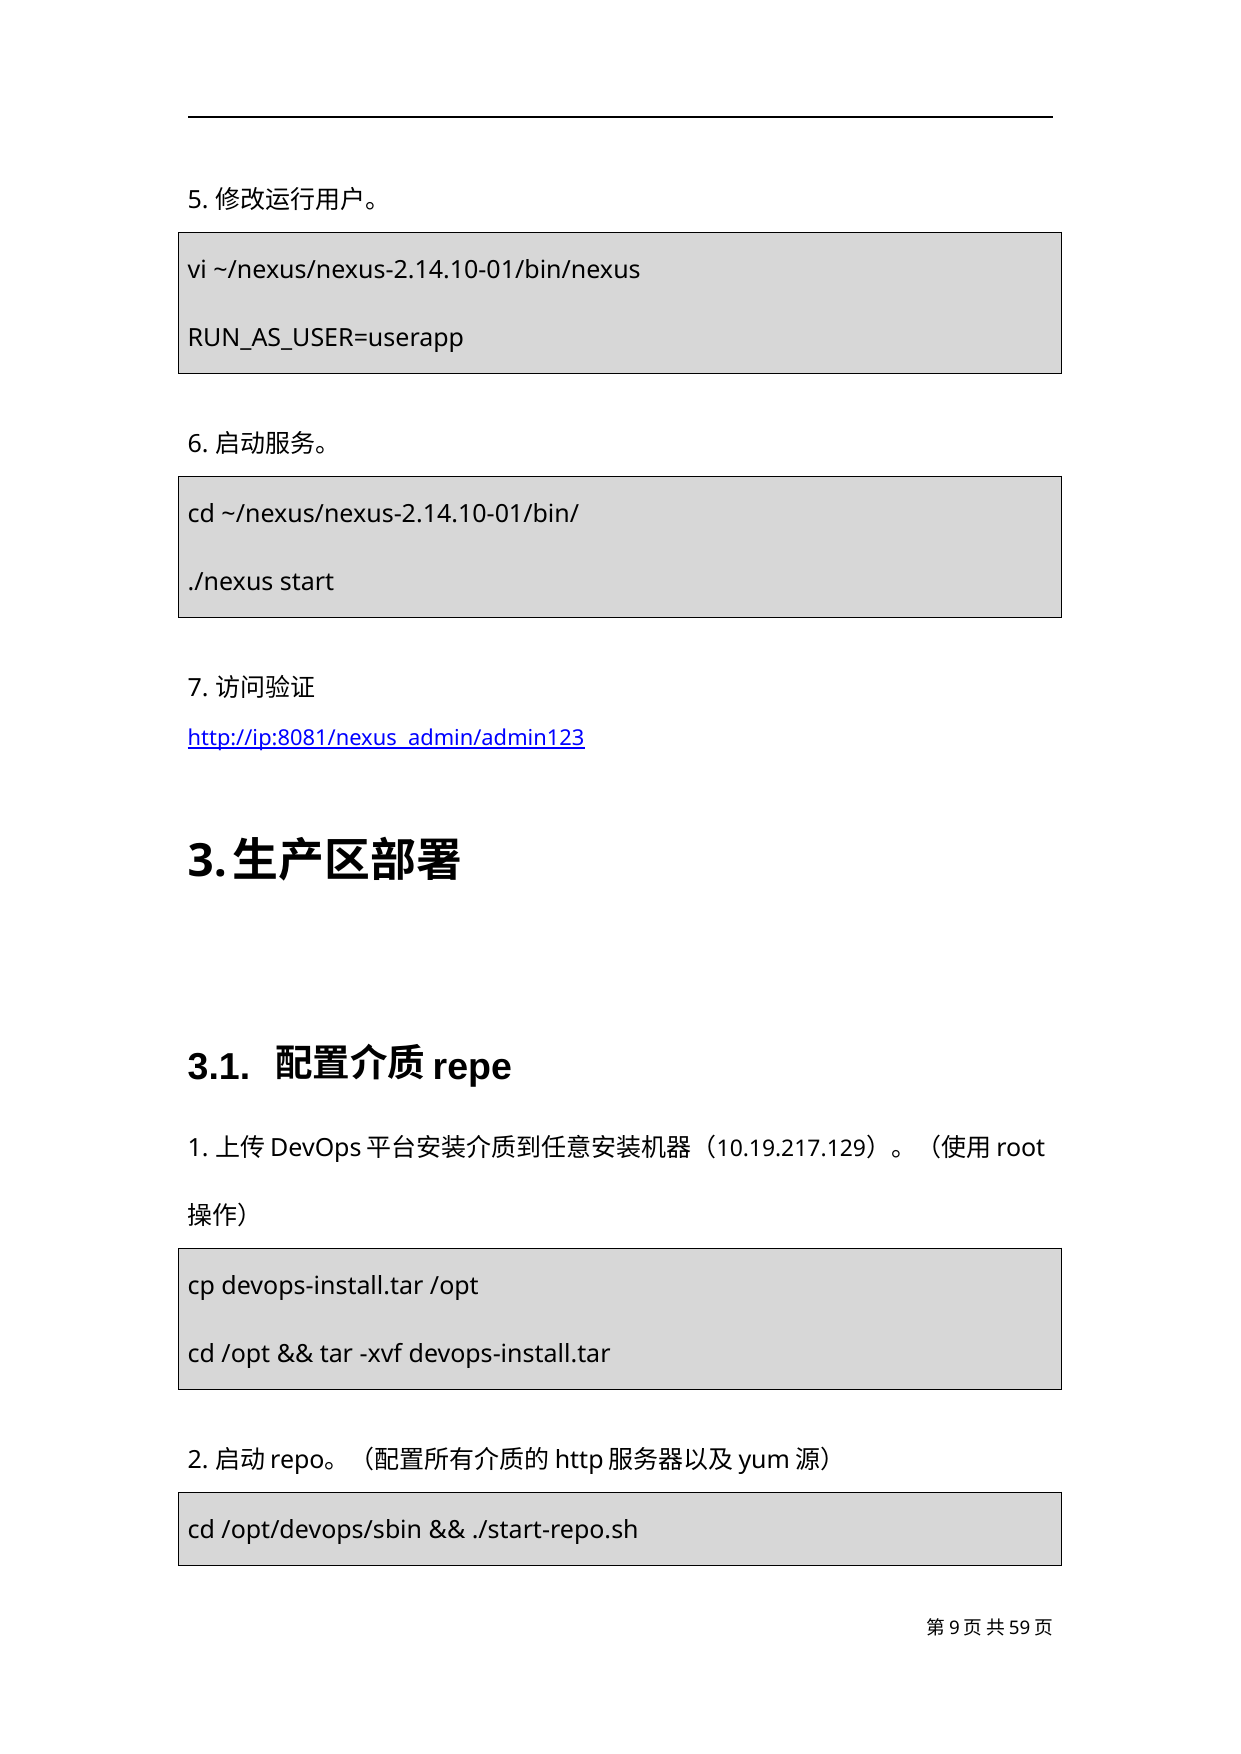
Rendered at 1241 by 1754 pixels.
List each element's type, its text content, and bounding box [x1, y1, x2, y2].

text http://ip:8081/nexus admin/admin123 [187, 720, 1053, 754]
text cp devops-install.tar /opt [179, 1249, 1061, 1316]
list 修改运行用户。 [187, 164, 1053, 232]
text RUN_AS_USER=userapp [179, 300, 1061, 373]
subtitle 配置介质repe [187, 1019, 1053, 1087]
subtitle 生产区部署 [187, 823, 1053, 891]
text vi ~/nexus/nexus-2.14.10-01/bin/nexus [179, 233, 1061, 300]
list 启动服务。 [187, 408, 1053, 476]
text cd ~/nexus/nexus-2.14.10-01/bin/ [179, 477, 1061, 544]
text cd /opt && tar -xvf devops-install.tar [179, 1316, 1061, 1389]
list 访问验证 [187, 652, 1053, 720]
list 启动repo。（配置所有介质的http服务器以及yum源） [187, 1424, 1053, 1492]
list 上传DevOps平台安装介质到任意安装机器（10.19.217.129）。（使用root操作） [187, 1112, 1053, 1248]
text ./nexus start [179, 544, 1061, 617]
text cd /opt/devops/sbin && ./start-repo.sh [179, 1493, 1061, 1565]
